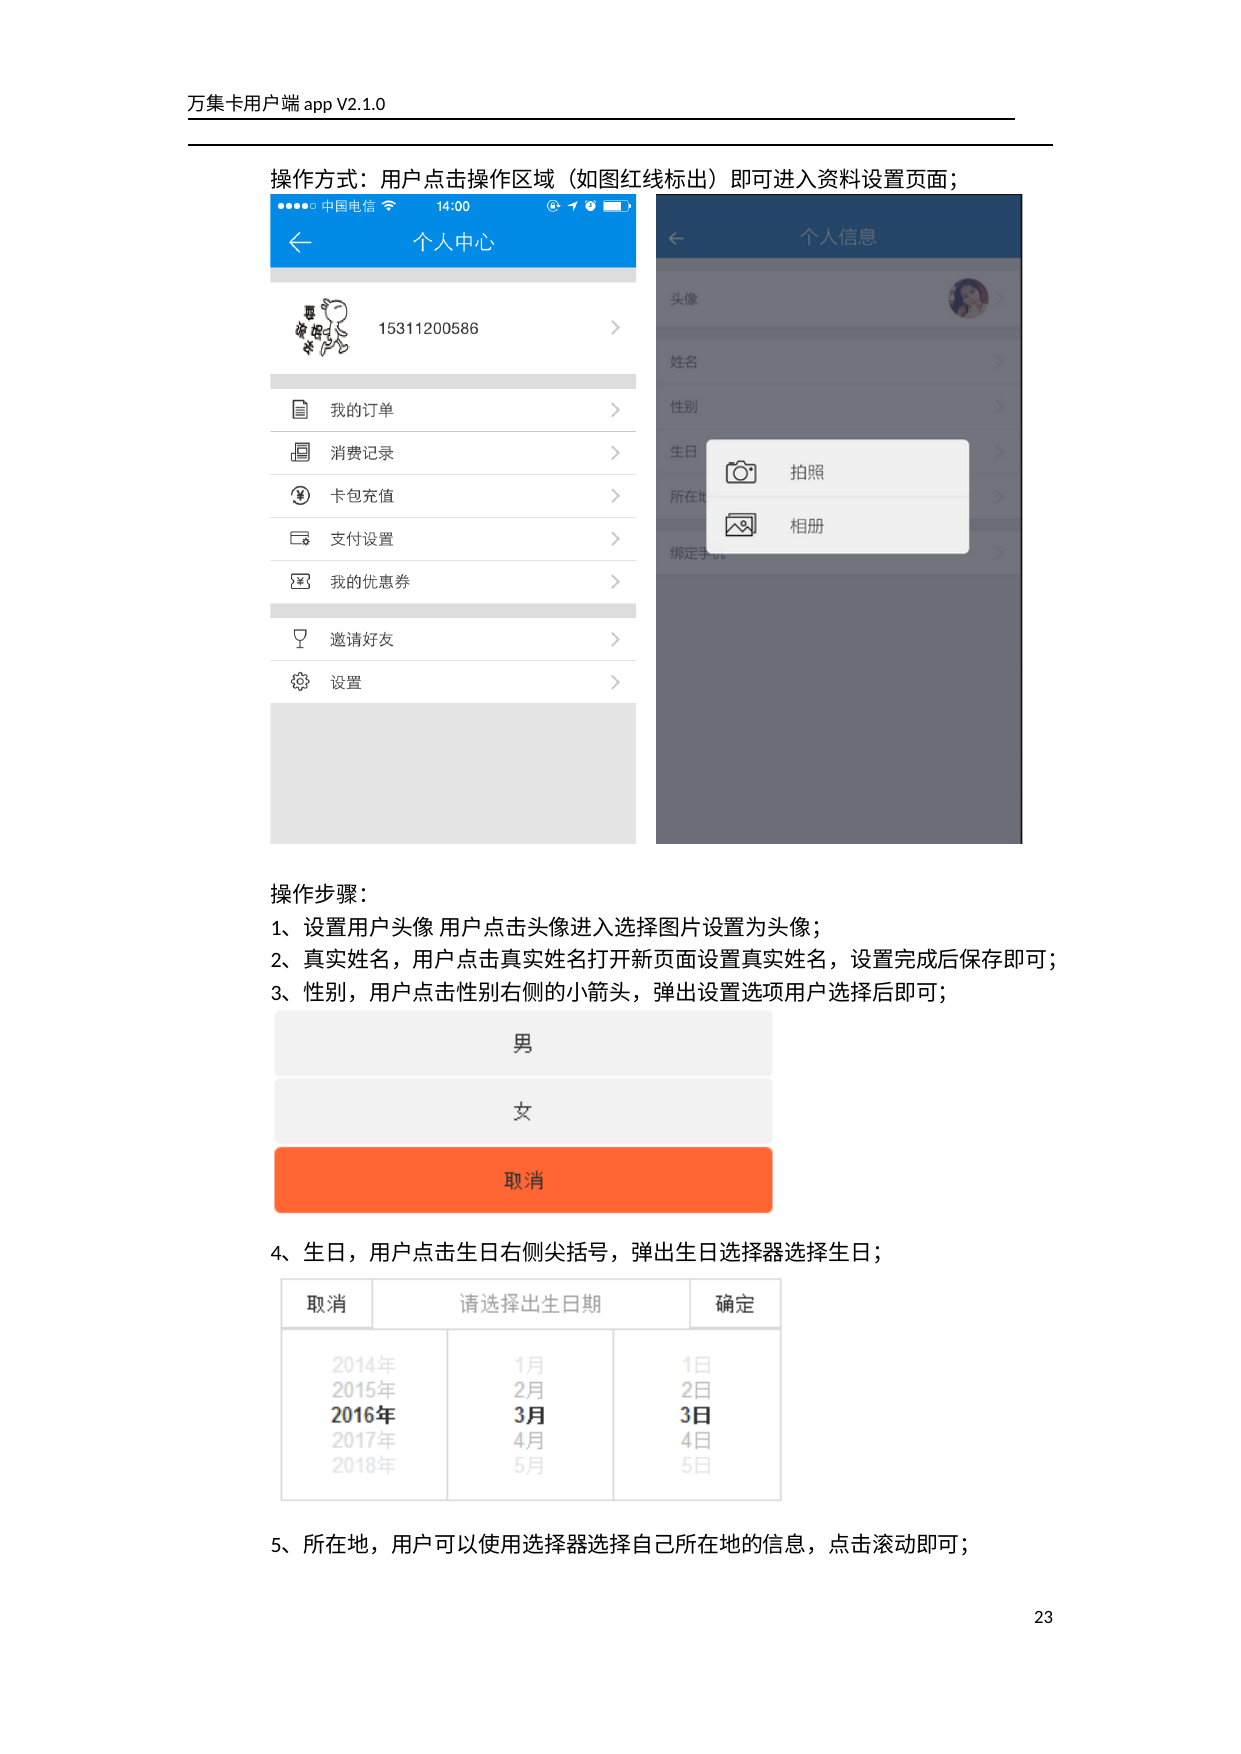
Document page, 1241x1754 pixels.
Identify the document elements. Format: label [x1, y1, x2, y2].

picture [270, 1007, 775, 1218]
list [231, 162, 1053, 1559]
picture [270, 1267, 807, 1506]
picture [270, 194, 637, 844]
picture [656, 194, 1023, 844]
